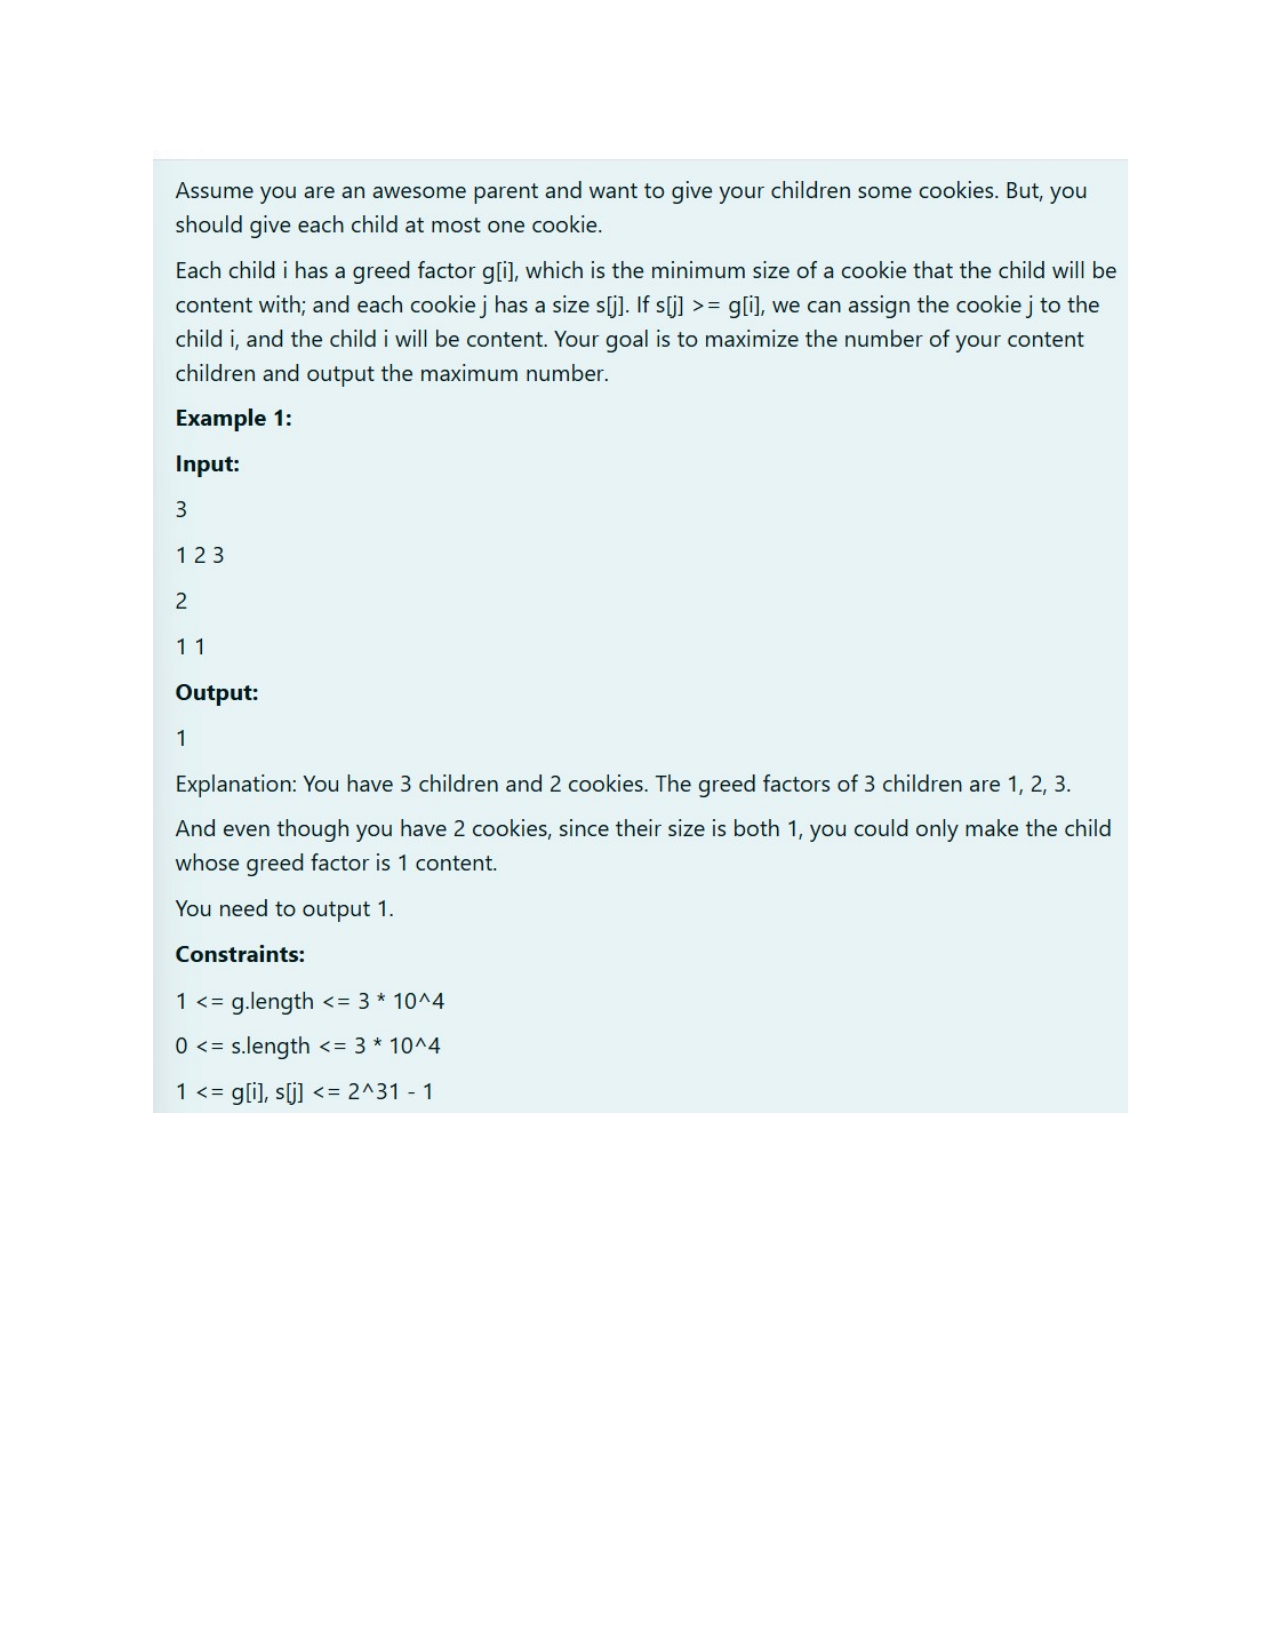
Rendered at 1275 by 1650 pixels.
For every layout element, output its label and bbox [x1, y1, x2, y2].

picture [153, 150, 1129, 1113]
